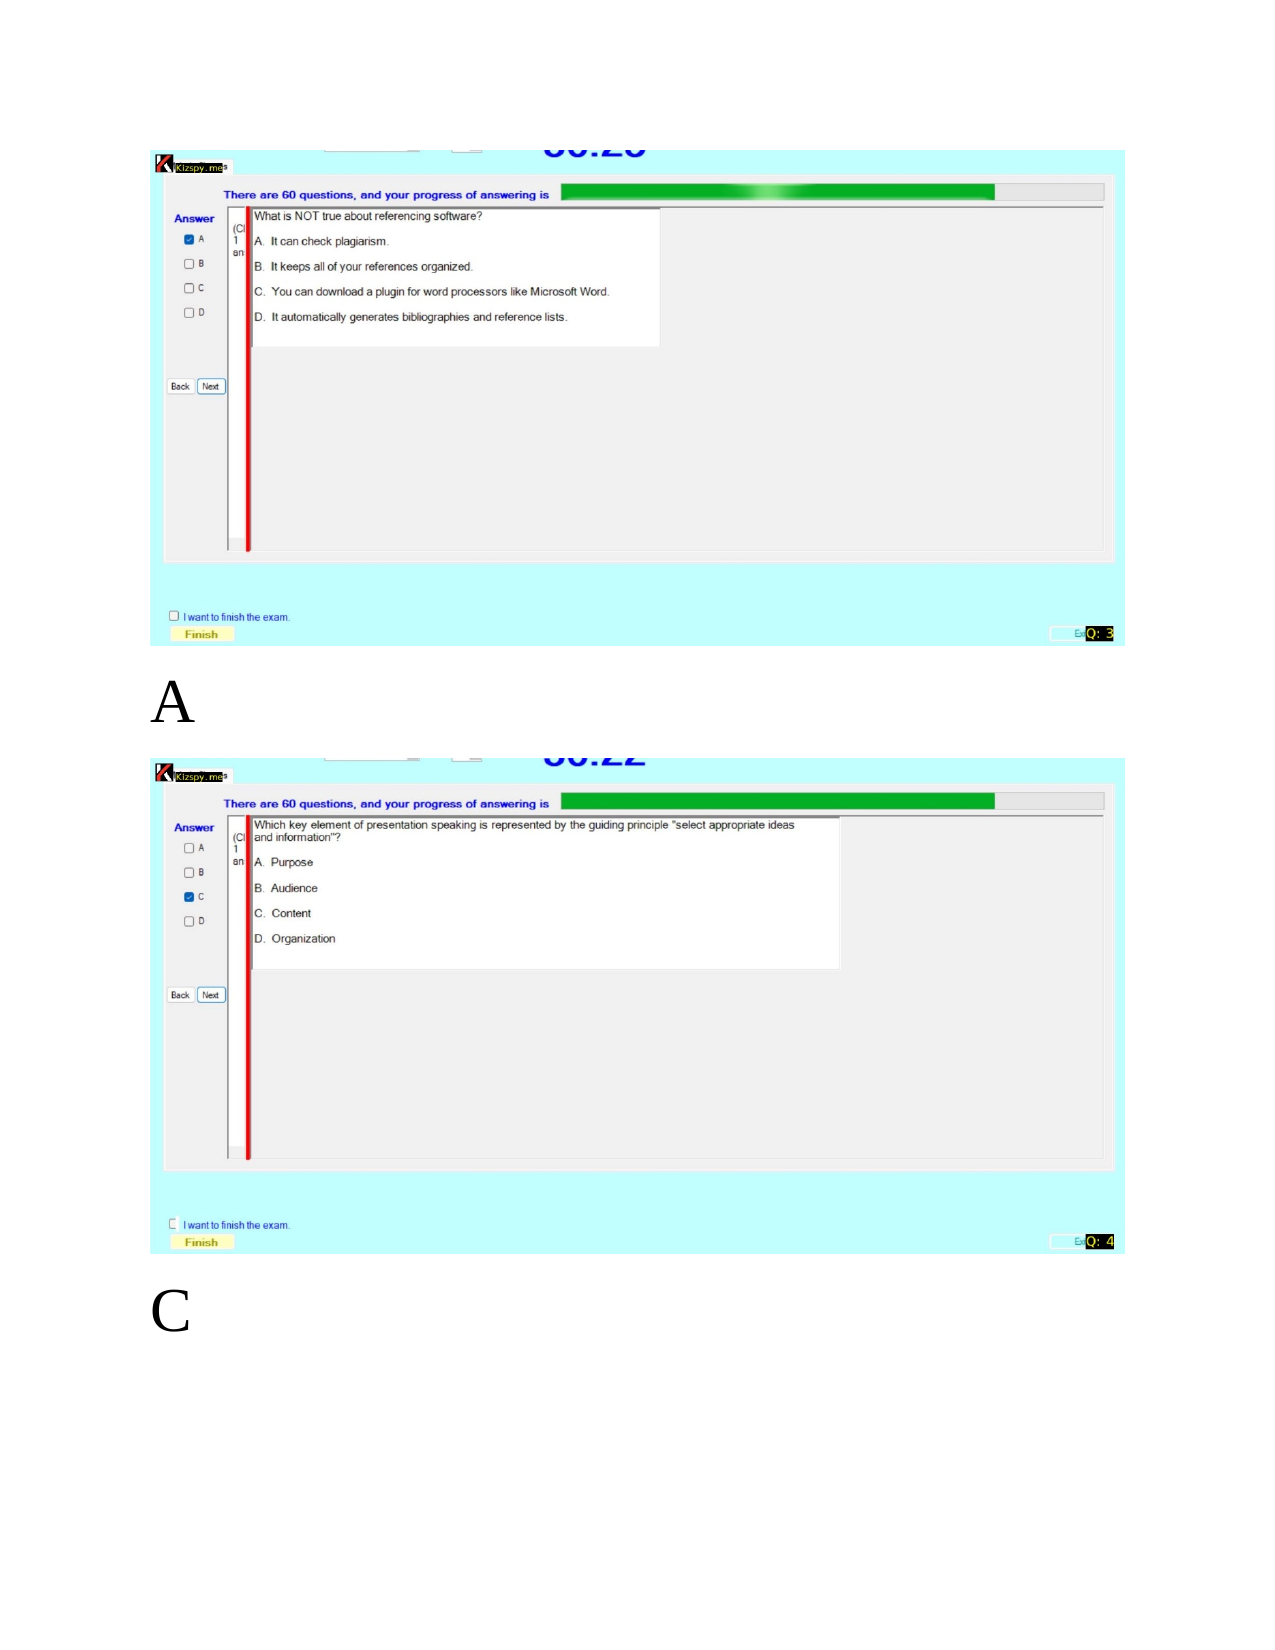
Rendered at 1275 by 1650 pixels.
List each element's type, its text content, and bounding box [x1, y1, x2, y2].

text C [150, 1273, 1125, 1345]
picture [150, 150, 1125, 646]
text A [150, 664, 1125, 736]
picture [150, 758, 1125, 1254]
